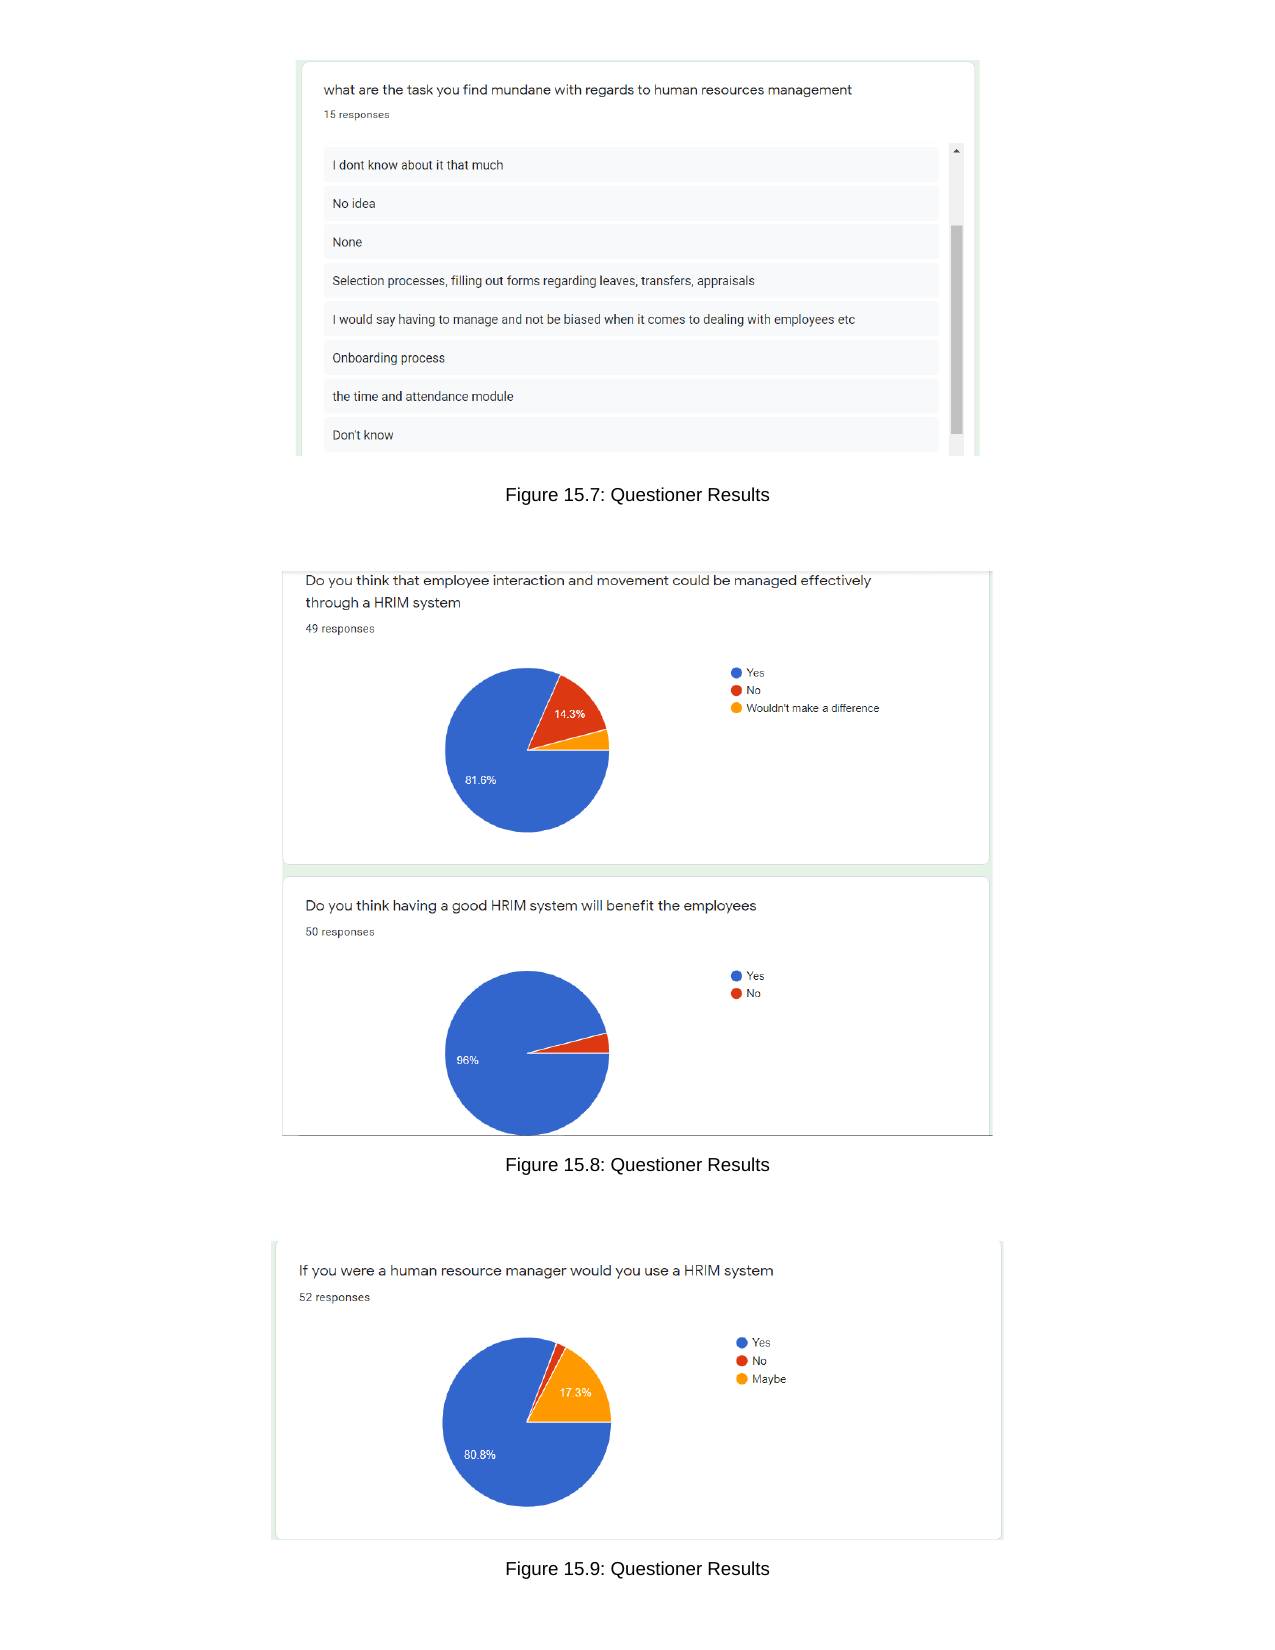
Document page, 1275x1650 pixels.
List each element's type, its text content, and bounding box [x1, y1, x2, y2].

picture [295, 60, 980, 456]
text Figure 15.8: Questioner Results [150, 1154, 1125, 1176]
picture [282, 571, 993, 1136]
text Figure 15.7: Questioner Results [150, 484, 1125, 505]
picture [271, 1241, 1004, 1540]
text Figure 15.9: Questioner Results [150, 1558, 1125, 1580]
